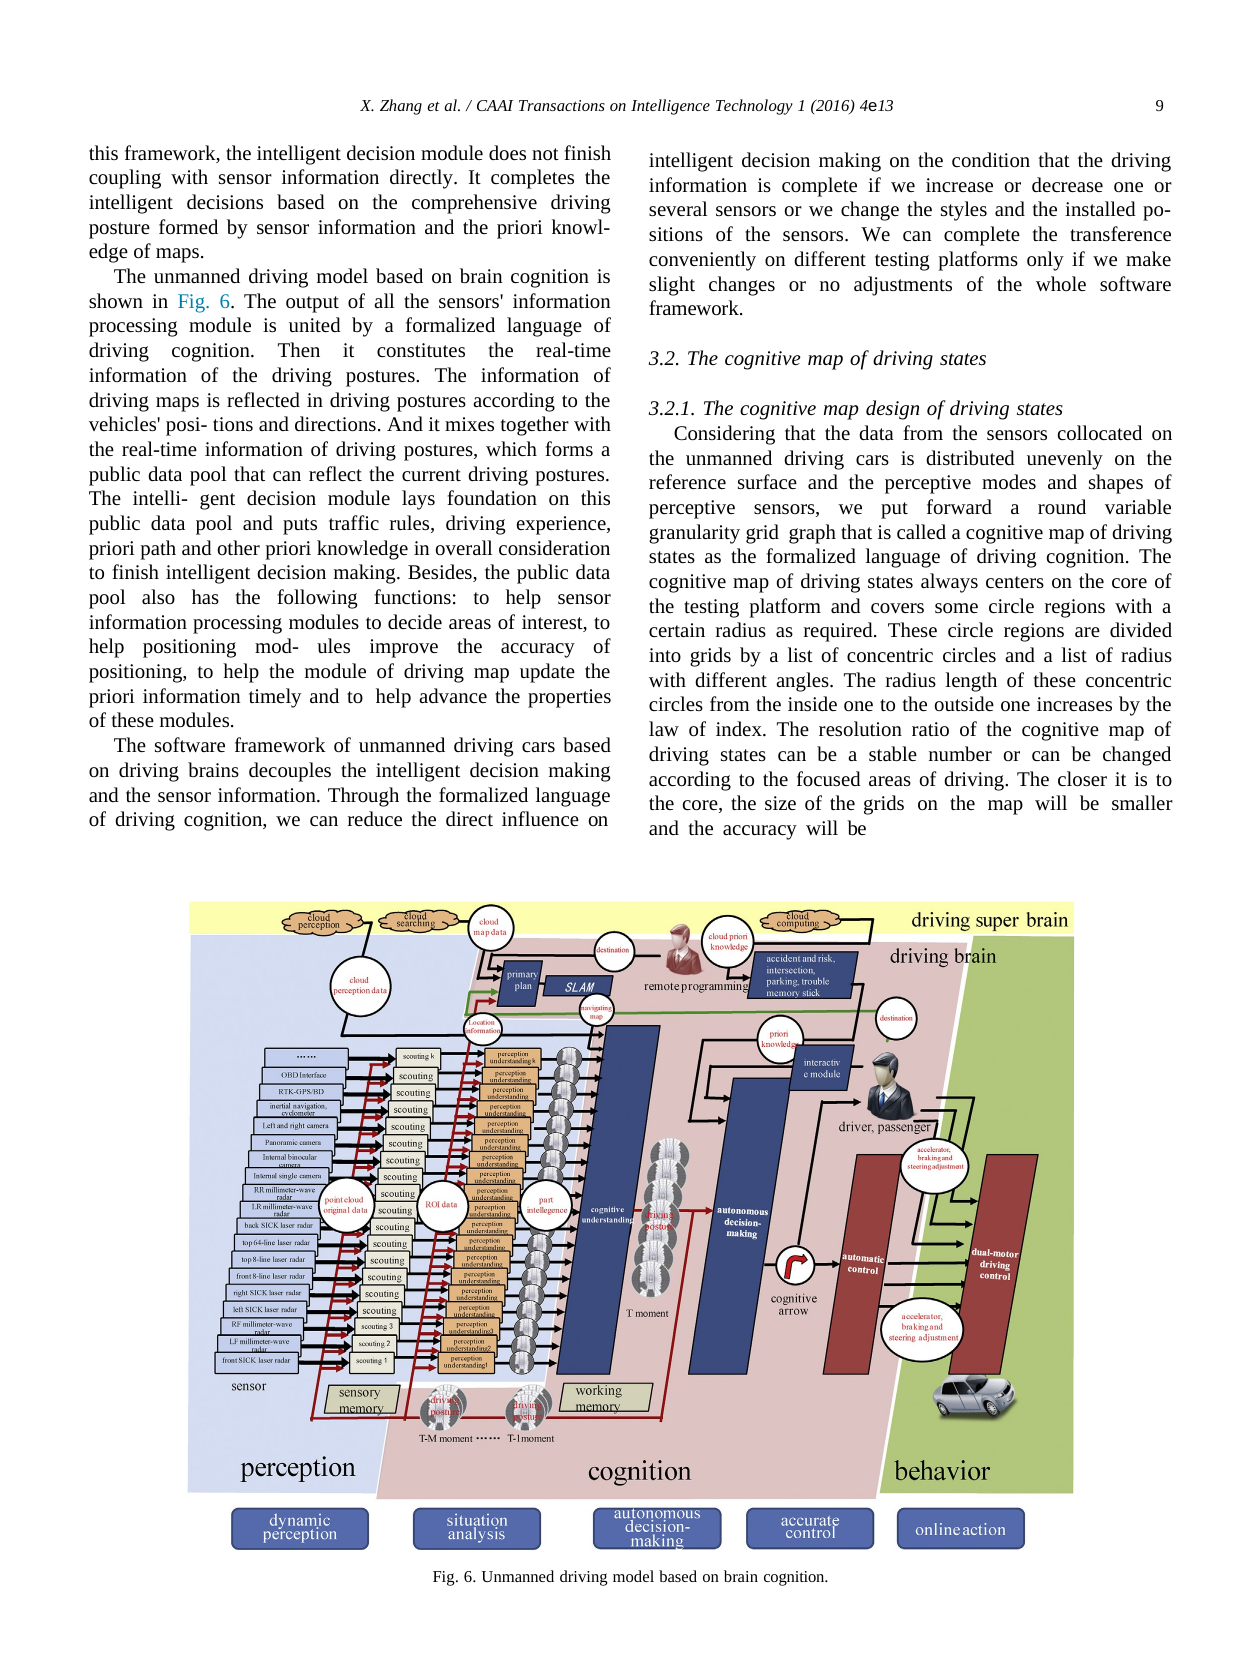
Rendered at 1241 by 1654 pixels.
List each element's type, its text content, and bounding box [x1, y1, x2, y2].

text Fig. 6. Unmanned driving model based on brain cognition. [77, 1567, 1184, 1586]
text The unmanned driving model based on brain cognition is shown in Fig. 6. The output of all the sensors' information processing module is united by a formalized language of driving cognition. Then it constitutes the real-time information of the driving postures. The information of driving maps is reflected in driving postures according to the vehicles' posi- tions and directions. And it mixes together with the real-time information of driving postures, which forms a public data pool that can reflect the current driving postures. The intelli- gent decision module lays foundation on this public data pool and puts traffic rules, driving experience, priori path and other priori knowledge in overall consideration to finish intelligent decision making. Besides, the public data pool also has the following functions: to help sensor information processing modules to decide areas of interest, to help positioning mod- ules improve the accuracy of positioning, to help the module of driving map update the priori information timely and to help advance the properties of these modules. [88, 264, 611, 732]
text Considering that the data from the sensors collocated on the unmanned driving cars is distributed unevenly on the reference surface and the perceptive modes and shapes of perceptive sensors, we put forward a round variable granularity grid graph that is called a cognitive map of driving states as the formalized language of driving cognition. The cognitive map of driving states always centers on the core of the testing platform and covers some circle regions with a certain radius as required. These circle regions are divided into grids by a list of concentric circles and a list of radius with different angles. The radius length of these concentric circles from the inside one to the outside one increases by the law of index. The resolution ratio of the cognitive map of driving states can be a stable number or can be changed according to the focused areas of driving. The closer it is to the core, the size of the grids on the map will be smaller and the accuracy will be [649, 421, 1172, 840]
text this framework, the intelligent decision module does not finish coupling with sensor information directly. It completes the intelligent decisions based on the comprehensive driving posture formed by sensor information and the priori knowl- edge of maps. [88, 141, 611, 263]
picture [186, 901, 1075, 1551]
text intelligent decision making on the condition that the driving information is complete if we increase or decrease one or several sensors or we change the styles and the installed po- sitions of the sensors. We can complete the transference conveniently on different testing platforms only if we make slight changes or no adjustments of the whole software framework. [649, 148, 1172, 320]
list The cognitive map of driving states [649, 346, 1184, 370]
text The software framework of unmanned driving cars based on driving brains decouples the intelligent decision making and the sensor information. Through the formalized language of driving cognition, we can reduce the direct influence on [88, 733, 611, 831]
list The cognitive map design of driving states [649, 396, 1184, 420]
